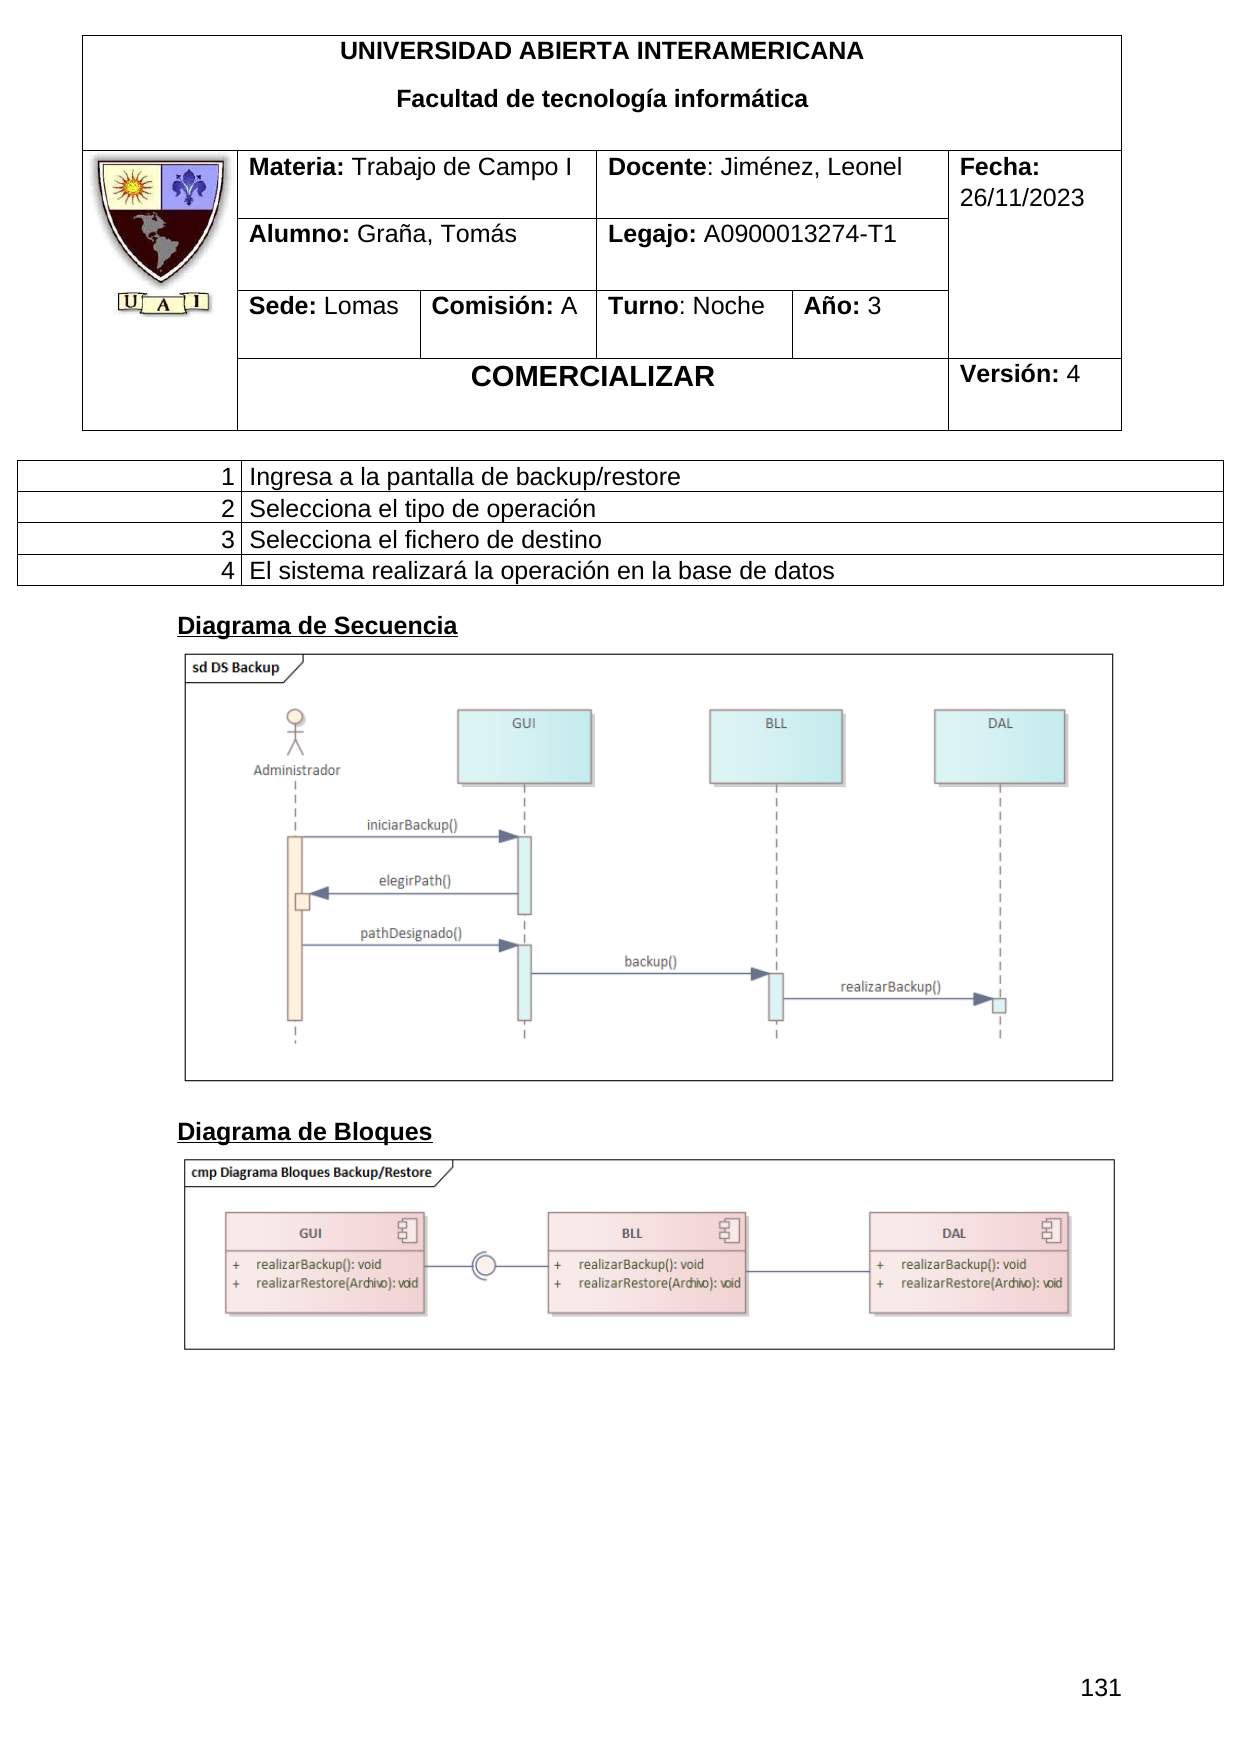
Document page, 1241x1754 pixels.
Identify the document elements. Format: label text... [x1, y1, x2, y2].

table_cell Ingresa a la pantalla de backup/restore [242, 461, 1223, 491]
table_cell Selecciona el fichero de destino [242, 523, 1223, 553]
table_cell 3 [18, 523, 241, 553]
picture [177, 646, 1122, 1090]
subtitle Diagrama de Bloques [177, 1117, 1122, 1146]
table_cell 2 [18, 492, 241, 522]
table_cell Selecciona el tipo de operación [242, 492, 1223, 522]
subtitle Diagrama de Secuencia [177, 611, 1122, 639]
table_cell El sistema realizará la operación en la base de datos [242, 555, 1223, 585]
picture [87, 151, 234, 320]
table_cell 1 [18, 461, 241, 491]
table_cell 4 [18, 555, 241, 585]
picture [177, 1152, 1122, 1357]
